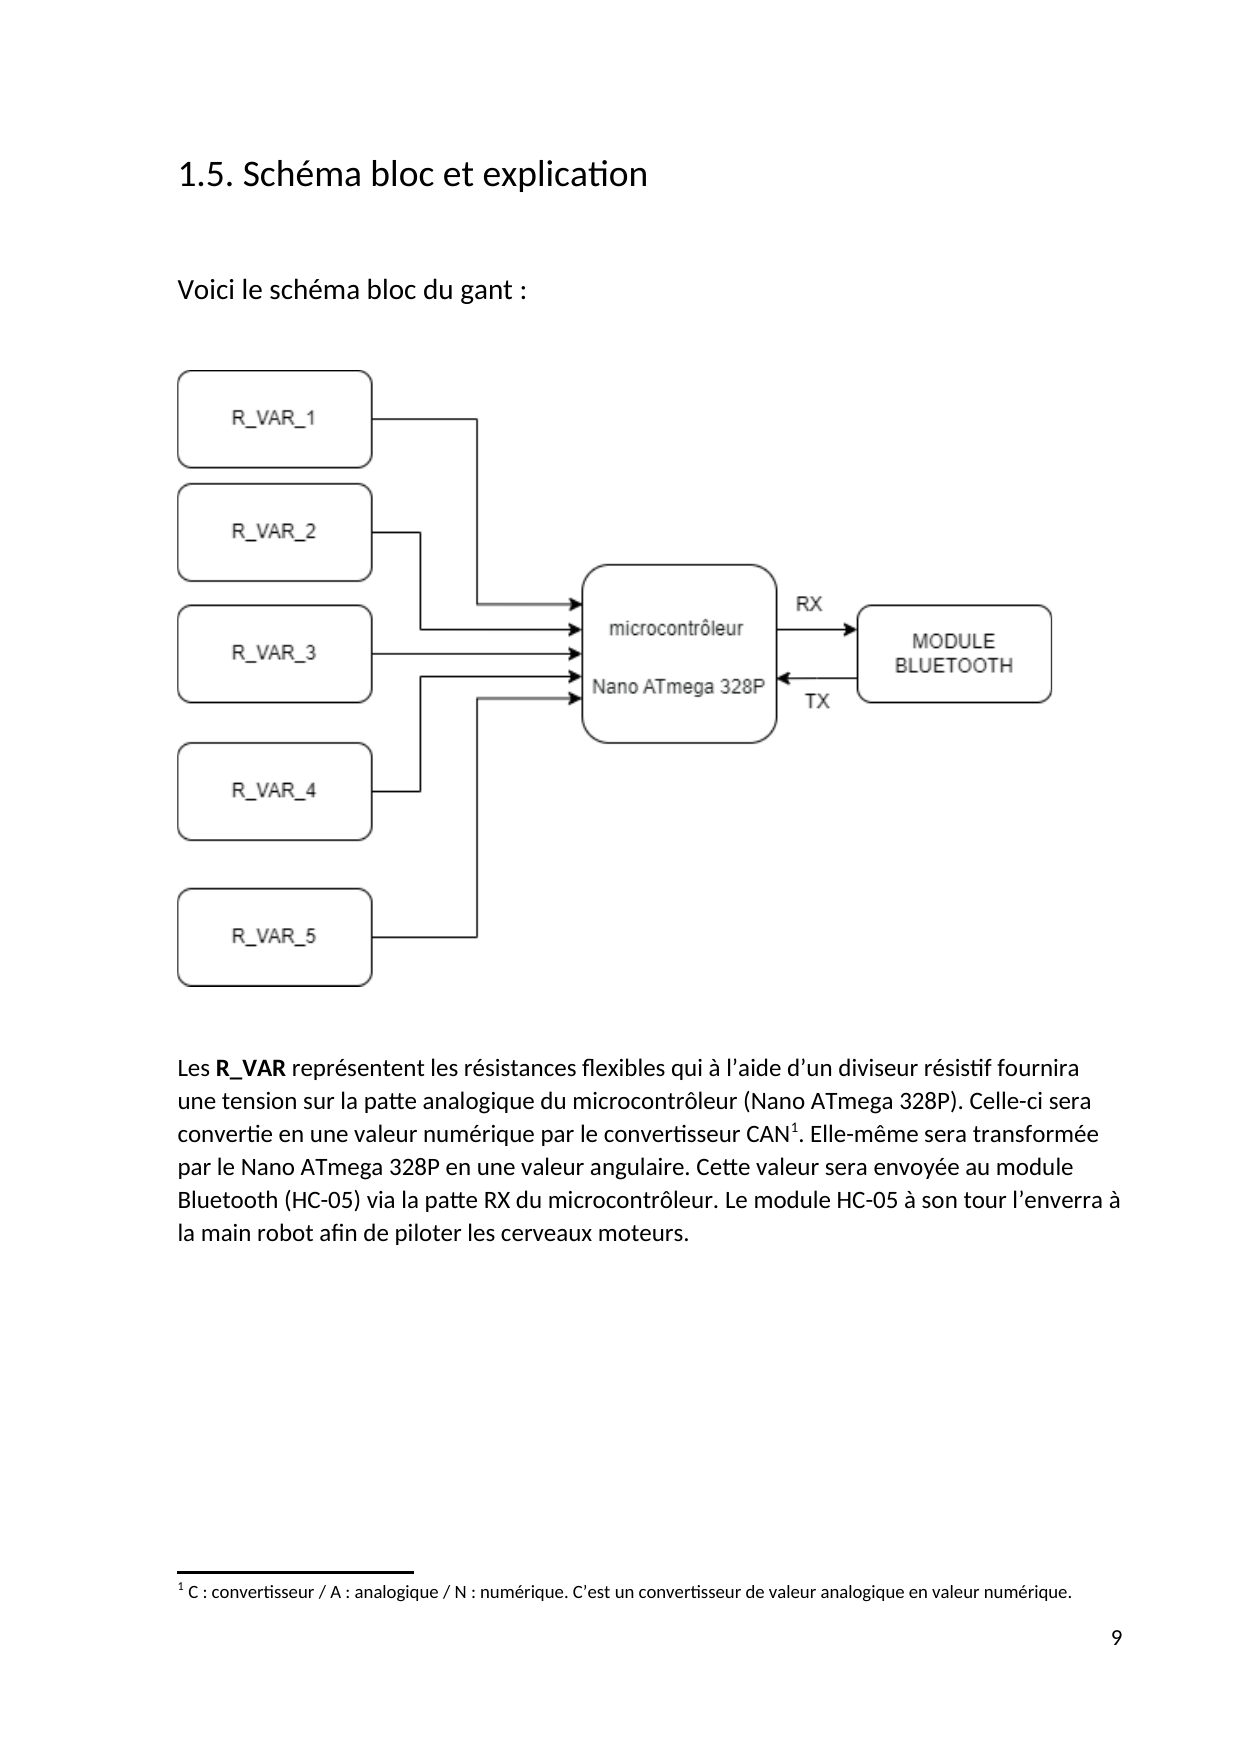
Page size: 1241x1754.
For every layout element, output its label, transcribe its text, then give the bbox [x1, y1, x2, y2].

subtitle Voici le schéma bloc du gant : [177, 271, 1122, 307]
picture [177, 370, 1053, 987]
subtitle 1.5. Schéma bloc et explication [177, 150, 1122, 196]
text Les R_VAR représentent les résistances flexibles qui à l’aide d’un diviseur résistif fournira une tension sur la patte analogique du microcontrôleur (Nano ATmega 328P). Celle-ci sera convertie en une valeur numérique par le convertisseur CAN. Elle-même sera transformée par le Nano ATmega 328P en une valeur angulaire. Cette valeur sera envoyée au module Bluetooth (HC-05) via la patte RX du microcontrôleur. Le module HC-05 à son tour l’enverra à la main robot afin de piloter les cerveaux moteurs. [177, 1052, 1122, 1247]
